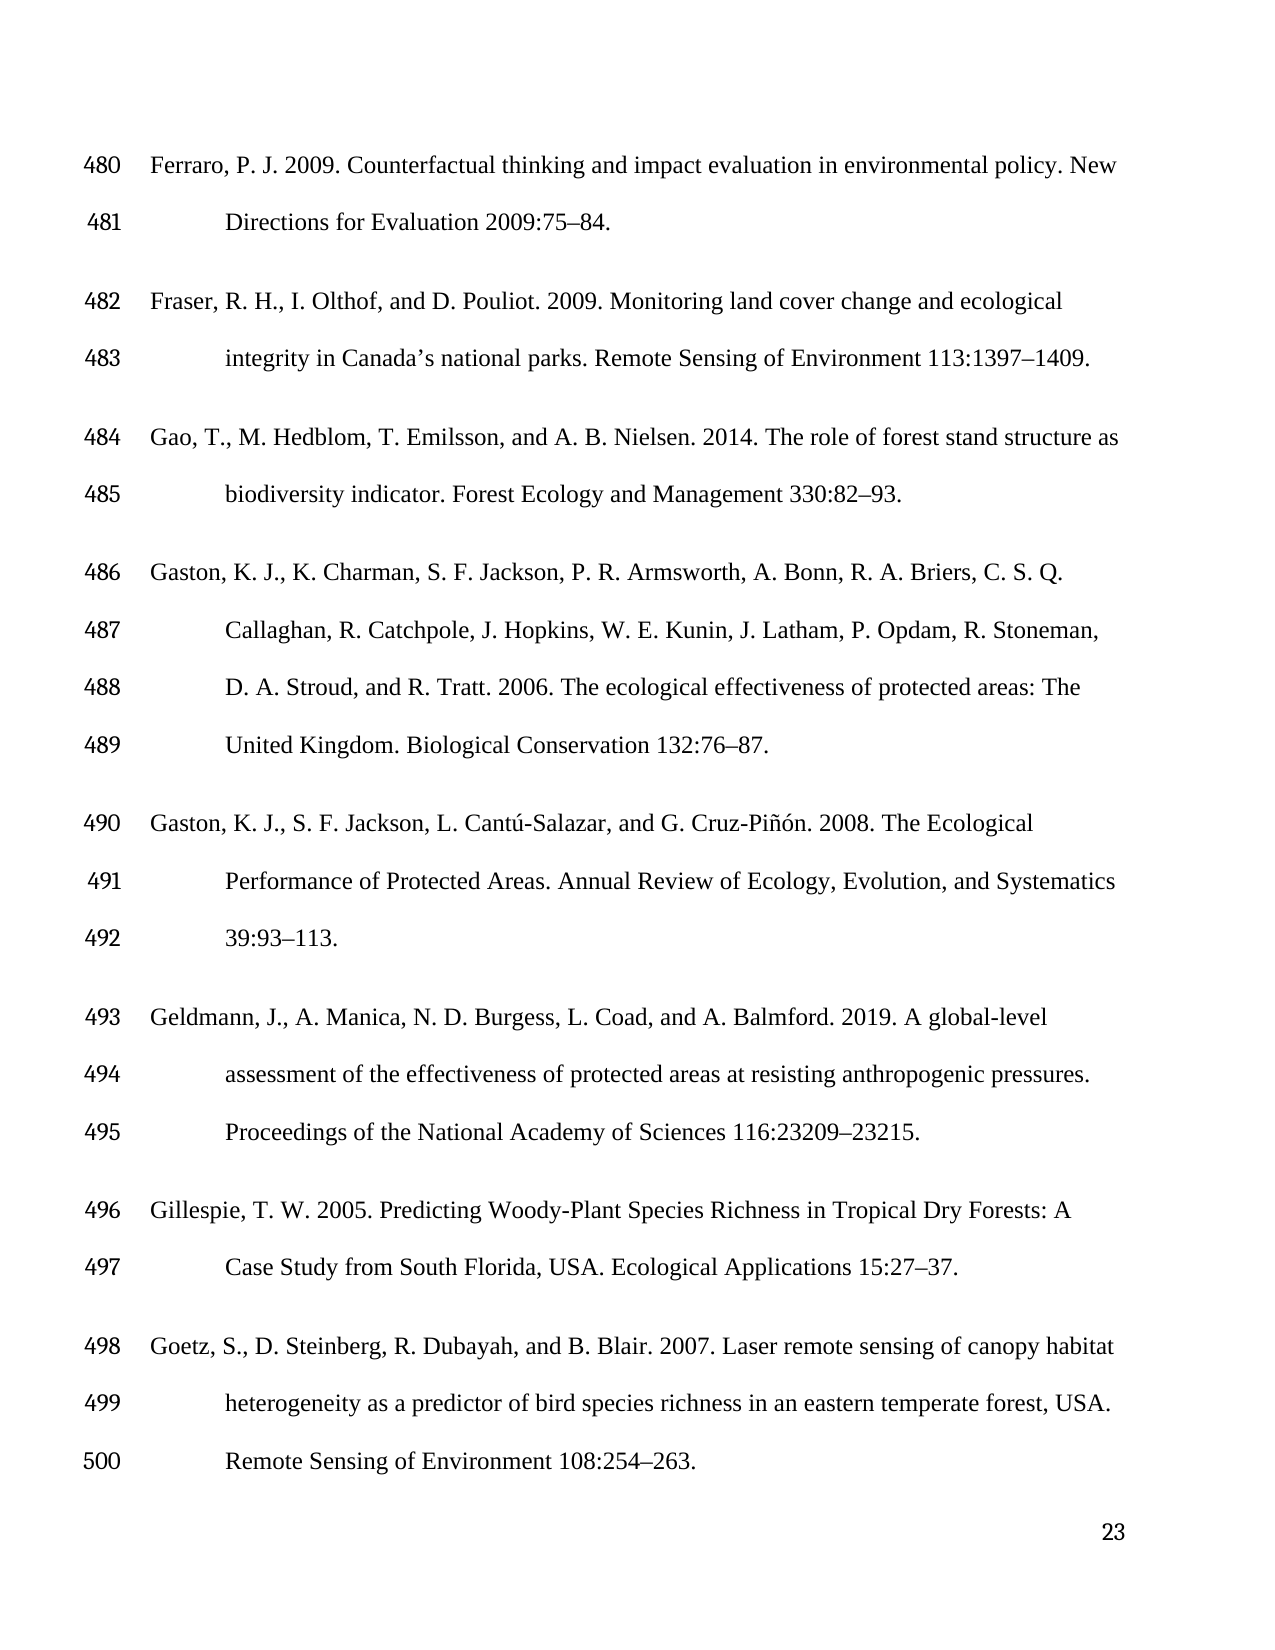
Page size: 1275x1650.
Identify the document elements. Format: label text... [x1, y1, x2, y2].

text Gaston, K. J., K. Charman, S. F. Jackson, P. R. Armsworth, A. Bonn, R. A. Briers, C. S. Q. Callaghan, R. Catchpole, J. Hopkins, W. E. Kunin, J. Latham, P. Opdam, R. Stoneman, D. A. Stroud, and R. Tratt. 2006. The ecological effectiveness of protected areas: The United Kingdom. Biological Conservation 132:76–87. [150, 557, 1125, 759]
text Gao, T., M. Hedblom, T. Emilsson, and A. B. Nielsen. 2014. The role of forest stand structure as biodiversity indicator. Forest Ecology and Management 330:82–93. [150, 422, 1125, 508]
text Ferraro, P. J. 2009. Counterfactual thinking and impact evaluation in environmental policy. New Directions for Evaluation 2009:75–84. [150, 150, 1125, 236]
text Gaston, K. J., S. F. Jackson, L. Cantú-Salazar, and G. Cruz-Piñón. 2008. The Ecological Performance of Protected Areas. Annual Review of Ecology, Evolution, and Systematics 39:93–113. [150, 808, 1125, 952]
text Goetz, S., D. Steinberg, R. Dubayah, and B. Blair. 2007. Laser remote sensing of canopy habitat heterogeneity as a predictor of bird species richness in an eastern temperate forest, USA. Remote Sensing of Environment 108:254–263. [150, 1331, 1125, 1474]
text Fraser, R. H., I. Olthof, and D. Pouliot. 2009. Monitoring land cover change and ecological integrity in Canada’s national parks. Remote Sensing of Environment 113:1397–1409. [150, 286, 1125, 372]
text Geldmann, J., A. Manica, N. D. Burgess, L. Coad, and A. Balmford. 2019. A global-level assessment of the effectiveness of protected areas at resisting anthropogenic pressures. Proceedings of the National Academy of Sciences 116:23209–23215. [150, 1002, 1125, 1145]
text Gillespie, T. W. 2005. Predicting Woody-Plant Species Richness in Tropical Dry Forests: A Case Study from South Florida, USA. Ecological Applications 15:27–37. [150, 1195, 1125, 1281]
